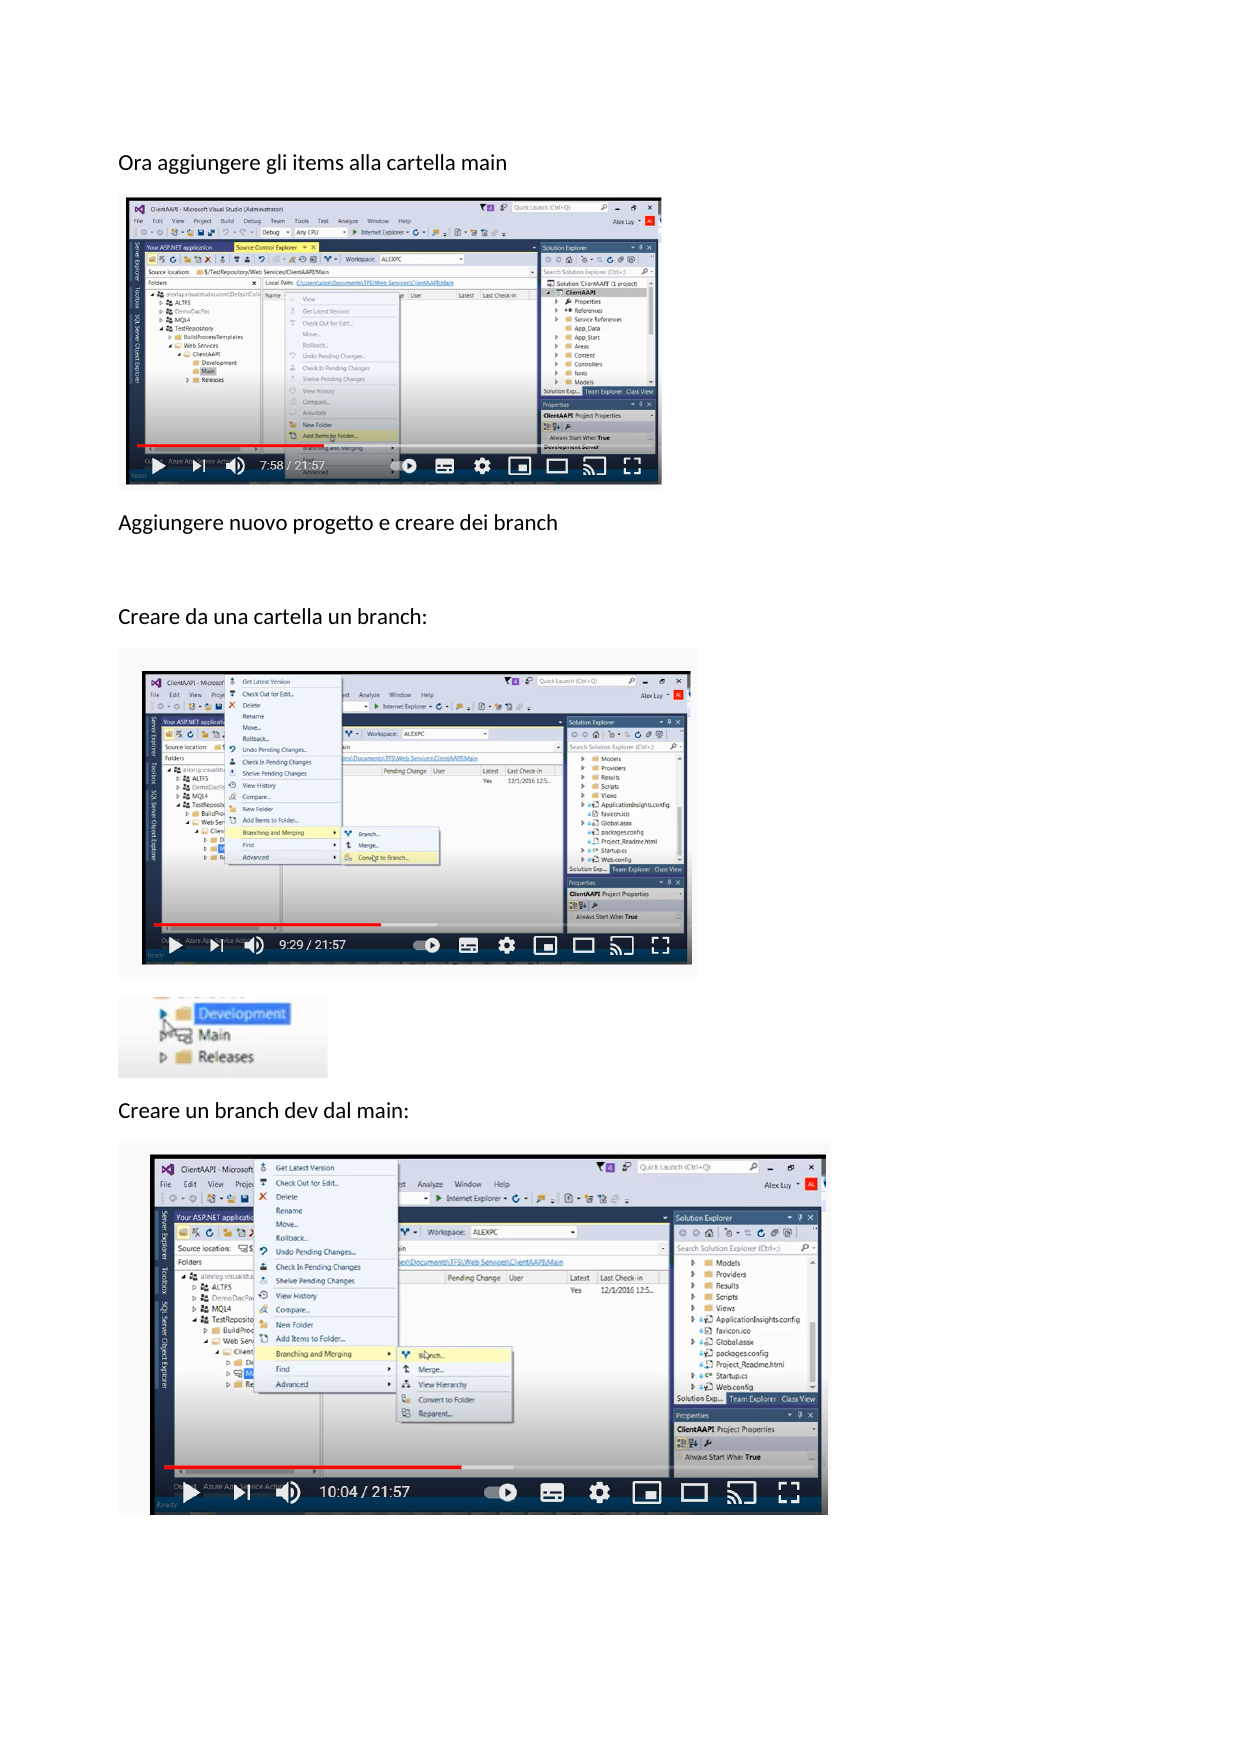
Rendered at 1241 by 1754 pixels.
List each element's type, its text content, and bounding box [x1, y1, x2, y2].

text Aggiungere nuovo progetto e creare dei branch [118, 508, 1122, 536]
picture [118, 194, 662, 490]
picture [118, 997, 328, 1078]
picture [118, 1143, 832, 1515]
text Ora aggiungere gli items alla cartella main [118, 148, 1122, 176]
text Creare da una cartella un branch: [118, 602, 1122, 630]
picture [118, 648, 698, 979]
text Creare un branch dev dal main: [118, 1096, 1122, 1124]
